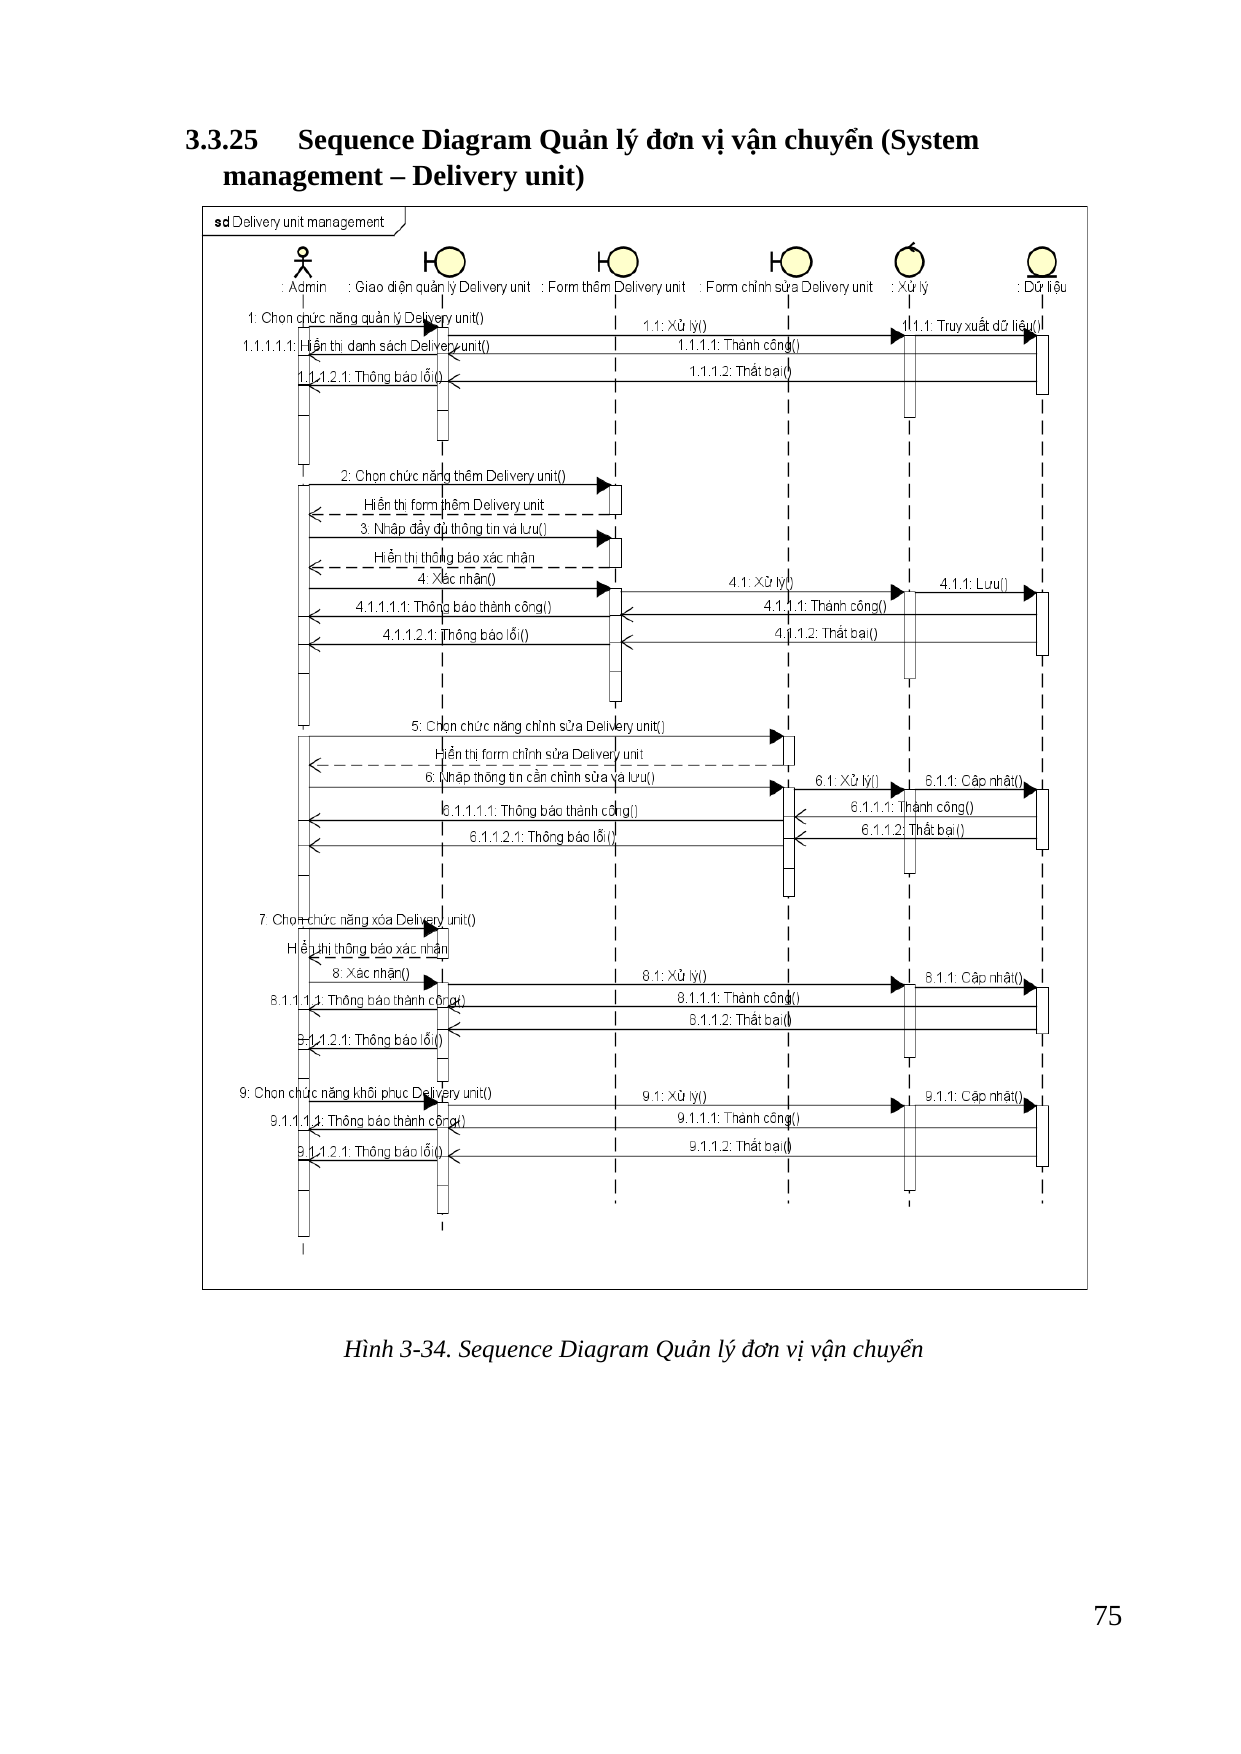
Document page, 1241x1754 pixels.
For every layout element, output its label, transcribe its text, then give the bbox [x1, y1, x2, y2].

text Hình 3-34. Sequence Diagram Quản lý đơn vị vận chuyển [148, 1334, 1122, 1363]
subtitle Sequence Diagram Quản lý đơn vị vận chuyển (System management – Delivery unit) [185, 122, 1122, 192]
picture [191, 194, 1098, 1301]
